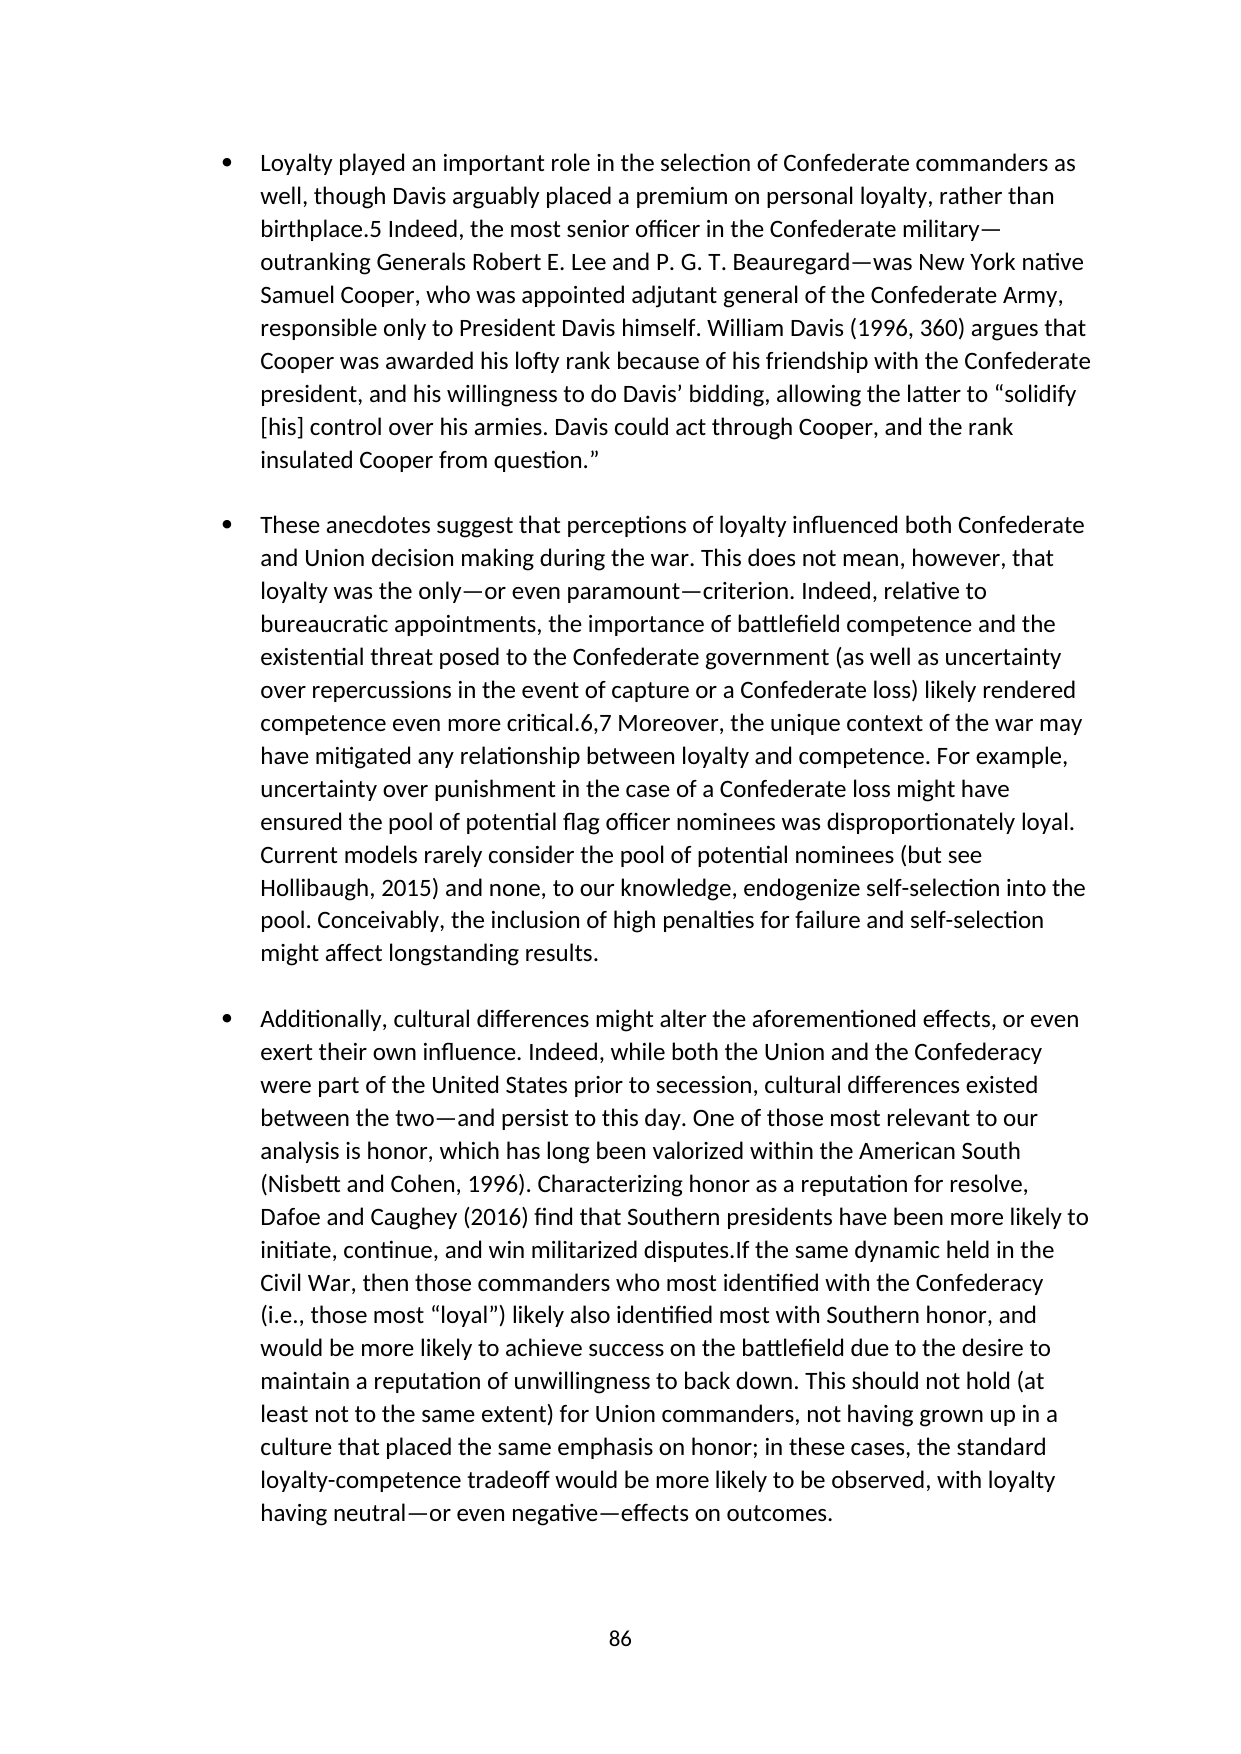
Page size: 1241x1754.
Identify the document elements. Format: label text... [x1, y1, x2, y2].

list Loyalty played an important role in the selection of Confederate commanders as well, though Davis arguably placed a premium on personal loyalty, rather than birthplace.5 Indeed, the most senior officer in the Confederate military—outranking Generals Robert E. Lee and P. G. T. Beauregard—was New York native Samuel Cooper, who was appointed adjutant general of the Confederate Army, responsible only to President Davis himself. William Davis (1996, 360) argues that Cooper was awarded his lofty rank because of his friendship with the Confederate president, and his willingness to do Davis’ bidding, allowing the latter to “solidify [his] control over his armies. Davis could act through Cooper, and the rank insulated Cooper from question.” [223, 148, 1093, 474]
list Additionally, cultural differences might alter the aforementioned effects, or even exert their own influence. Indeed, while both the Union and the Confederacy were part of the United States prior to secession, cultural differences existed between the two—and persist to this day. One of those most relevant to our analysis is honor, which has long been valorized within the American South (Nisbett and Cohen, 1996). Characterizing honor as a reputation for resolve, Dafoe and Caughey (2016) find that Southern presidents have been more likely to initiate, continue, and win militarized disputes.If the same dynamic held in the Civil War, then those commanders who most identified with the Confederacy (i.e., those most “loyal”) likely also identified most with Southern honor, and would be more likely to achieve success on the battlefield due to the desire to maintain a reputation of unwillingness to back down. This should not hold (at least not to the same extent) for Union commanders, not having grown up in a culture that placed the same emphasis on honor; in these cases, the standard loyalty-competence tradeoff would be more likely to be observed, with loyalty having neutral—or even negative—effects on outcomes. [223, 1003, 1093, 1528]
list These anecdotes suggest that perceptions of loyalty influenced both Confederate and Union decision making during the war. This does not mean, however, that loyalty was the only—or even paramount—criterion. Indeed, relative to bureaucratic appointments, the importance of battlefield competence and the existential threat posed to the Confederate government (as well as uncertainty over repercussions in the event of capture or a Confederate loss) likely rendered competence even more critical.6,7 Moreover, the unique context of the war may have mitigated any relationship between loyalty and competence. For example, uncertainty over punishment in the case of a Confederate loss might have ensured the pool of potential flag officer nominees was disproportionately loyal. Current models rarely consider the pool of potential nominees (but see Hollibaugh, 2015) and none, to our knowledge, endogenize self-selection into the pool. Conceivably, the inclusion of high penalties for failure and self-selection might affect longstanding results. [223, 510, 1093, 968]
